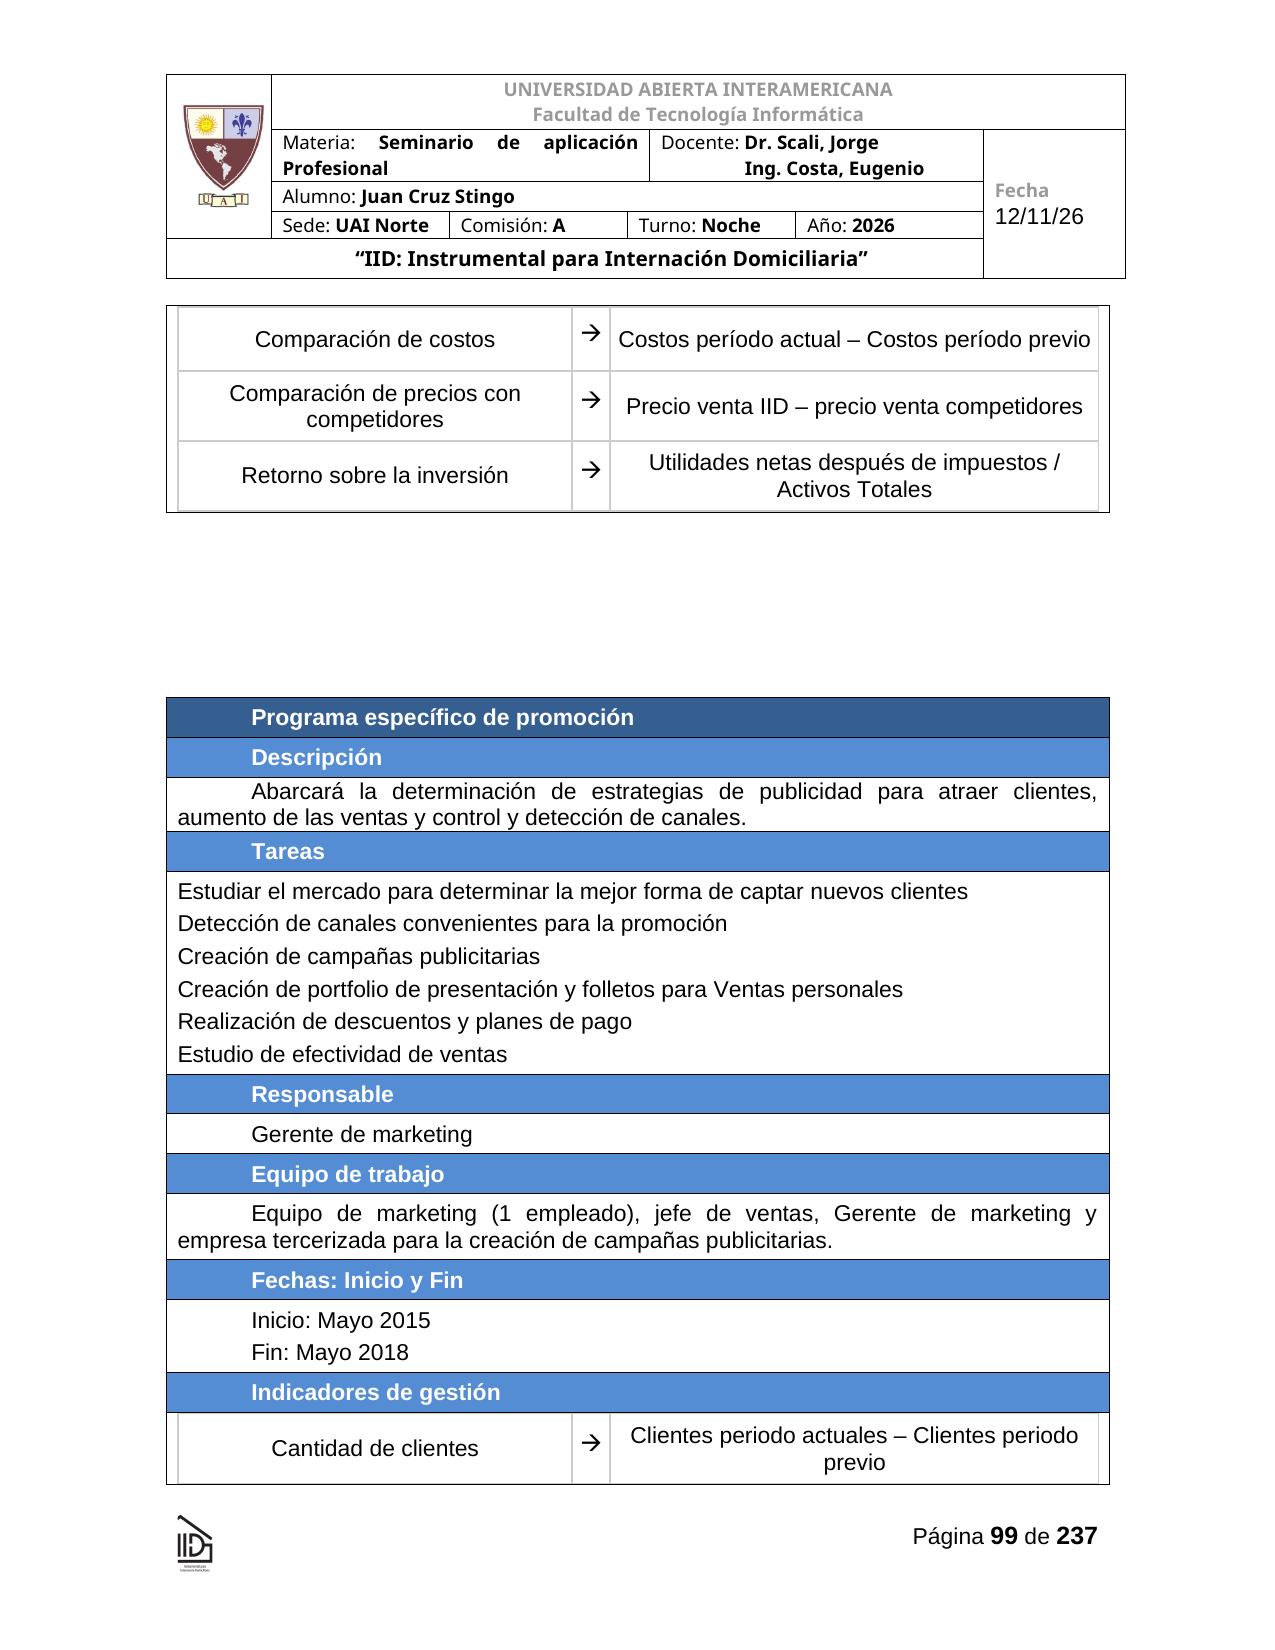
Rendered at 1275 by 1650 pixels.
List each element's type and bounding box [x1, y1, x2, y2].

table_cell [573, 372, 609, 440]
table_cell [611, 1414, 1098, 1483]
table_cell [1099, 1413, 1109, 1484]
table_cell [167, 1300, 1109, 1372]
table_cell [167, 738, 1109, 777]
picture [165, 1508, 225, 1585]
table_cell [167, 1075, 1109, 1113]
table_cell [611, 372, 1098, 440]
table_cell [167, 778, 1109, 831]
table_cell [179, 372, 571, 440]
picture [167, 97, 271, 211]
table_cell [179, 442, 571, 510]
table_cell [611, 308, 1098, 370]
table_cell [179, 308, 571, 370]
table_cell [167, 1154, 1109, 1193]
picture [272, 97, 283, 129]
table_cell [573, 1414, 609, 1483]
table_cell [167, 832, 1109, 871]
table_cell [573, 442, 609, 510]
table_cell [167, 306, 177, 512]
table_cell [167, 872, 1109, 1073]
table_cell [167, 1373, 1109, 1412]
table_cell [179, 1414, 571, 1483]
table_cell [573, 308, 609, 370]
picture [272, 130, 283, 181]
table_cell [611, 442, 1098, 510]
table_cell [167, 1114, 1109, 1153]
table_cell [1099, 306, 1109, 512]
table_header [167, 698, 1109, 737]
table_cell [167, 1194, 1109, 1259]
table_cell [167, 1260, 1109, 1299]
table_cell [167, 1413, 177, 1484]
picture [272, 182, 283, 211]
